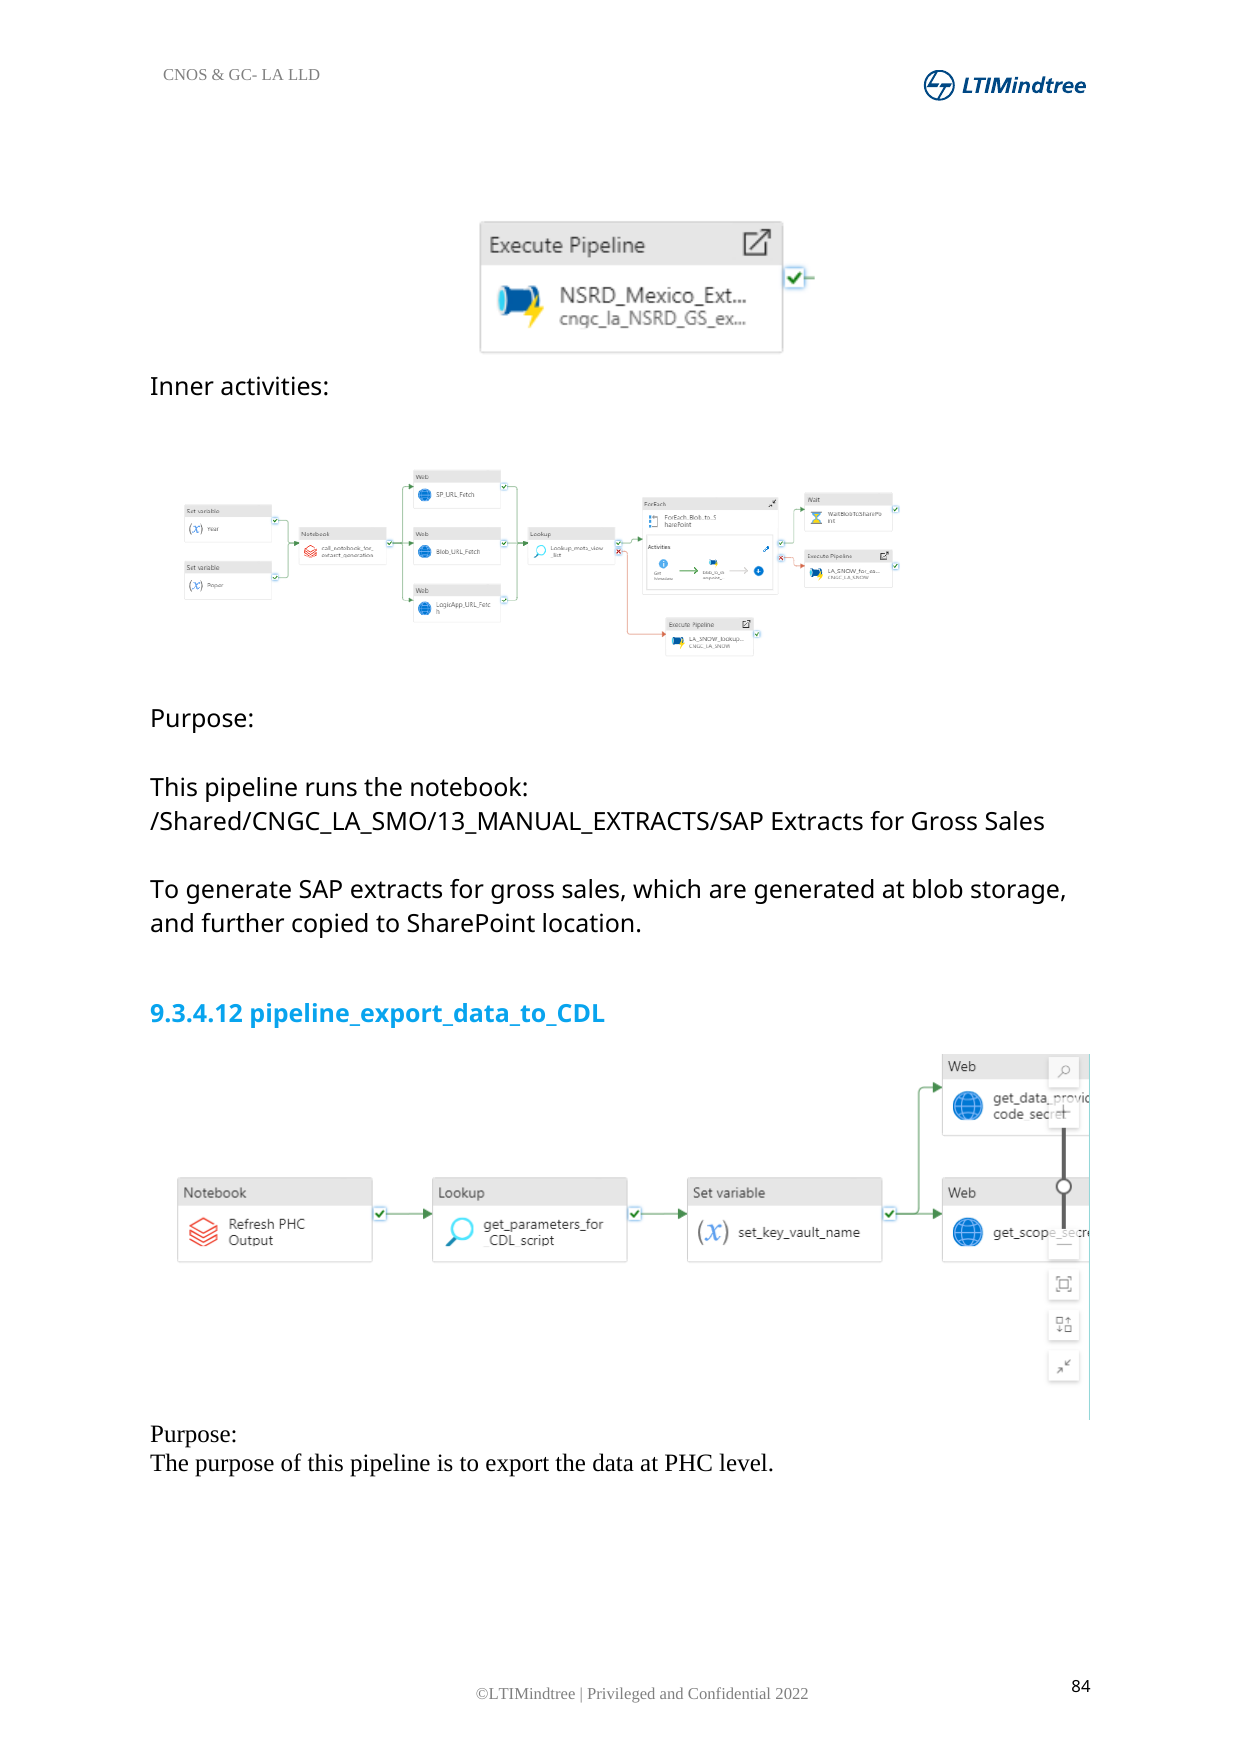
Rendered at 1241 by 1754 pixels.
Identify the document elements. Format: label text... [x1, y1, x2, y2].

picture [150, 1054, 1090, 1420]
subtitle 9.3.4.12 pipeline_export_data_to_CDL [150, 996, 1090, 1030]
text The purpose of this pipeline is to export the data at PHC level. [150, 1448, 1090, 1477]
picture [425, 176, 815, 369]
text Purpose: [150, 701, 1090, 735]
text To generate SAP extracts for gross sales, which are generated at blob storage, and further copied to SharePoint location. [150, 871, 1090, 939]
picture [150, 402, 901, 667]
text This pipeline runs the notebook: [150, 769, 1090, 803]
text Inner activities: [150, 369, 1090, 403]
text Purpose: [150, 1420, 1090, 1448]
text /Shared/CNGC_LA_SMO/13_MANUAL_EXTRACTS/SAP Extracts for Gross Sales [150, 803, 1090, 837]
